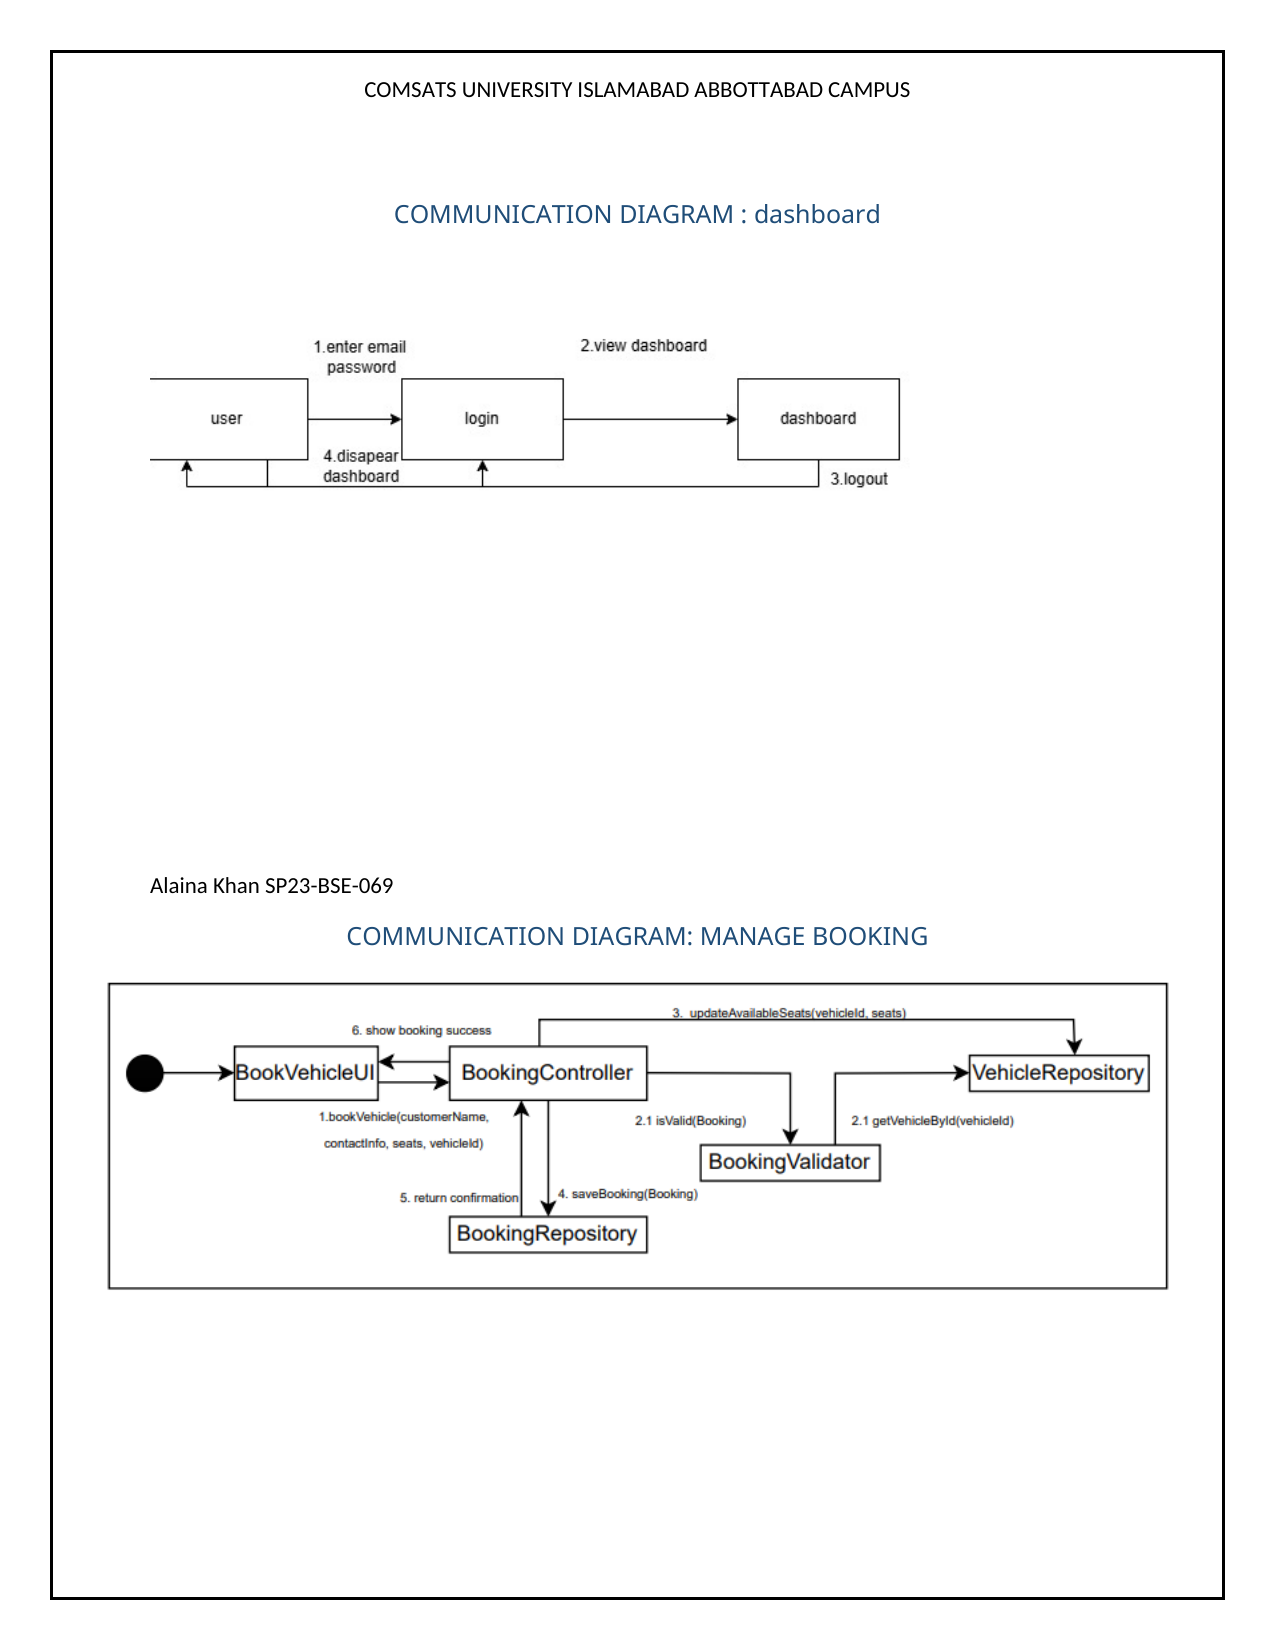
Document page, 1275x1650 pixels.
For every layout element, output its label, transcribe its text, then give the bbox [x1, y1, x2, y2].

picture [150, 280, 1125, 501]
picture [101, 975, 1174, 1298]
subtitle COMMUNICATION DIAGRAM: MANAGE BOOKING [150, 918, 1125, 953]
text Alaina Khan SP23-BSE-069 [150, 872, 1125, 900]
subtitle COMMUNICATION DIAGRAM : dashboard [150, 197, 1125, 231]
